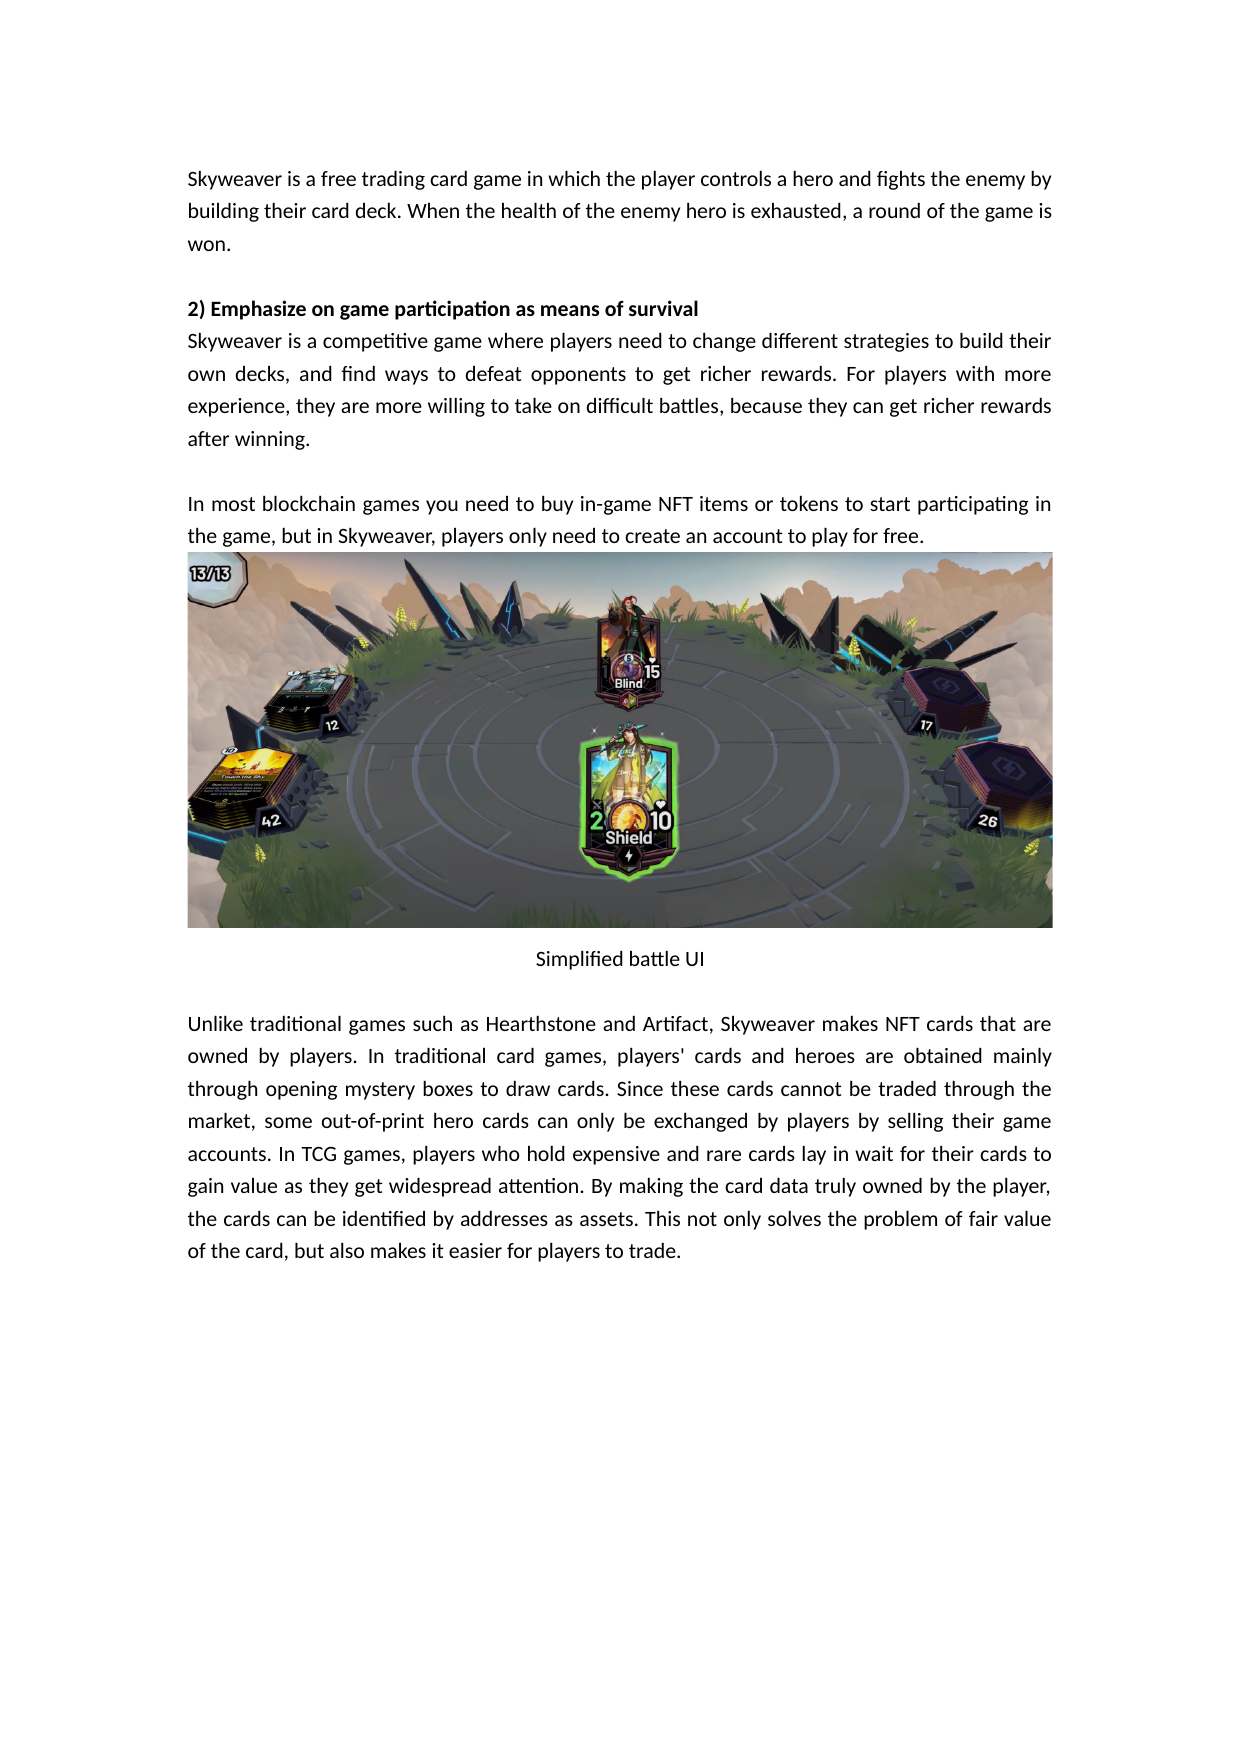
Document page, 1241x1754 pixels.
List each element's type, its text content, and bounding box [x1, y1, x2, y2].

text 2) Emphasize on game participation as means of survival [187, 292, 1053, 324]
picture [187, 552, 1053, 928]
text Unlike traditional games such as Hearthstone and Artifact, Skyweaver makes NFT cards that are owned by players. In traditional card games, players' cards and heroes are obtained mainly through opening mystery boxes to draw cards. Since these cards cannot be traded through the market, some out-of-print hero cards can only be exchanged by players by selling their game accounts. In TCG games, players who hold expensive and rare cards lay in wait for their cards to gain value as they get widespread attention. By making the card data truly owned by the player, the cards can be identified by addresses as assets. This not only solves the problem of fair value of the card, but also makes it easier for players to trade. [187, 1007, 1053, 1267]
text Skyweaver is a free trading card game in which the player controls a hero and fights the enemy by building their card deck. When the health of the enemy hero is exhausted, a round of the game is won. [187, 162, 1053, 259]
text Skyweaver is a competitive game where players need to change different strategies to build their own decks, and find ways to defeat opponents to get richer rewards. For players with more experience, they are more willing to take on difficult battles, because they can get richer rewards after winning. [187, 324, 1053, 454]
text In most blockchain games you need to buy in-game NFT items or tokens to start participating in the game, but in Skyweaver, players only need to create an account to play for free. [187, 487, 1053, 552]
text Simplified battle UI [187, 942, 1053, 974]
